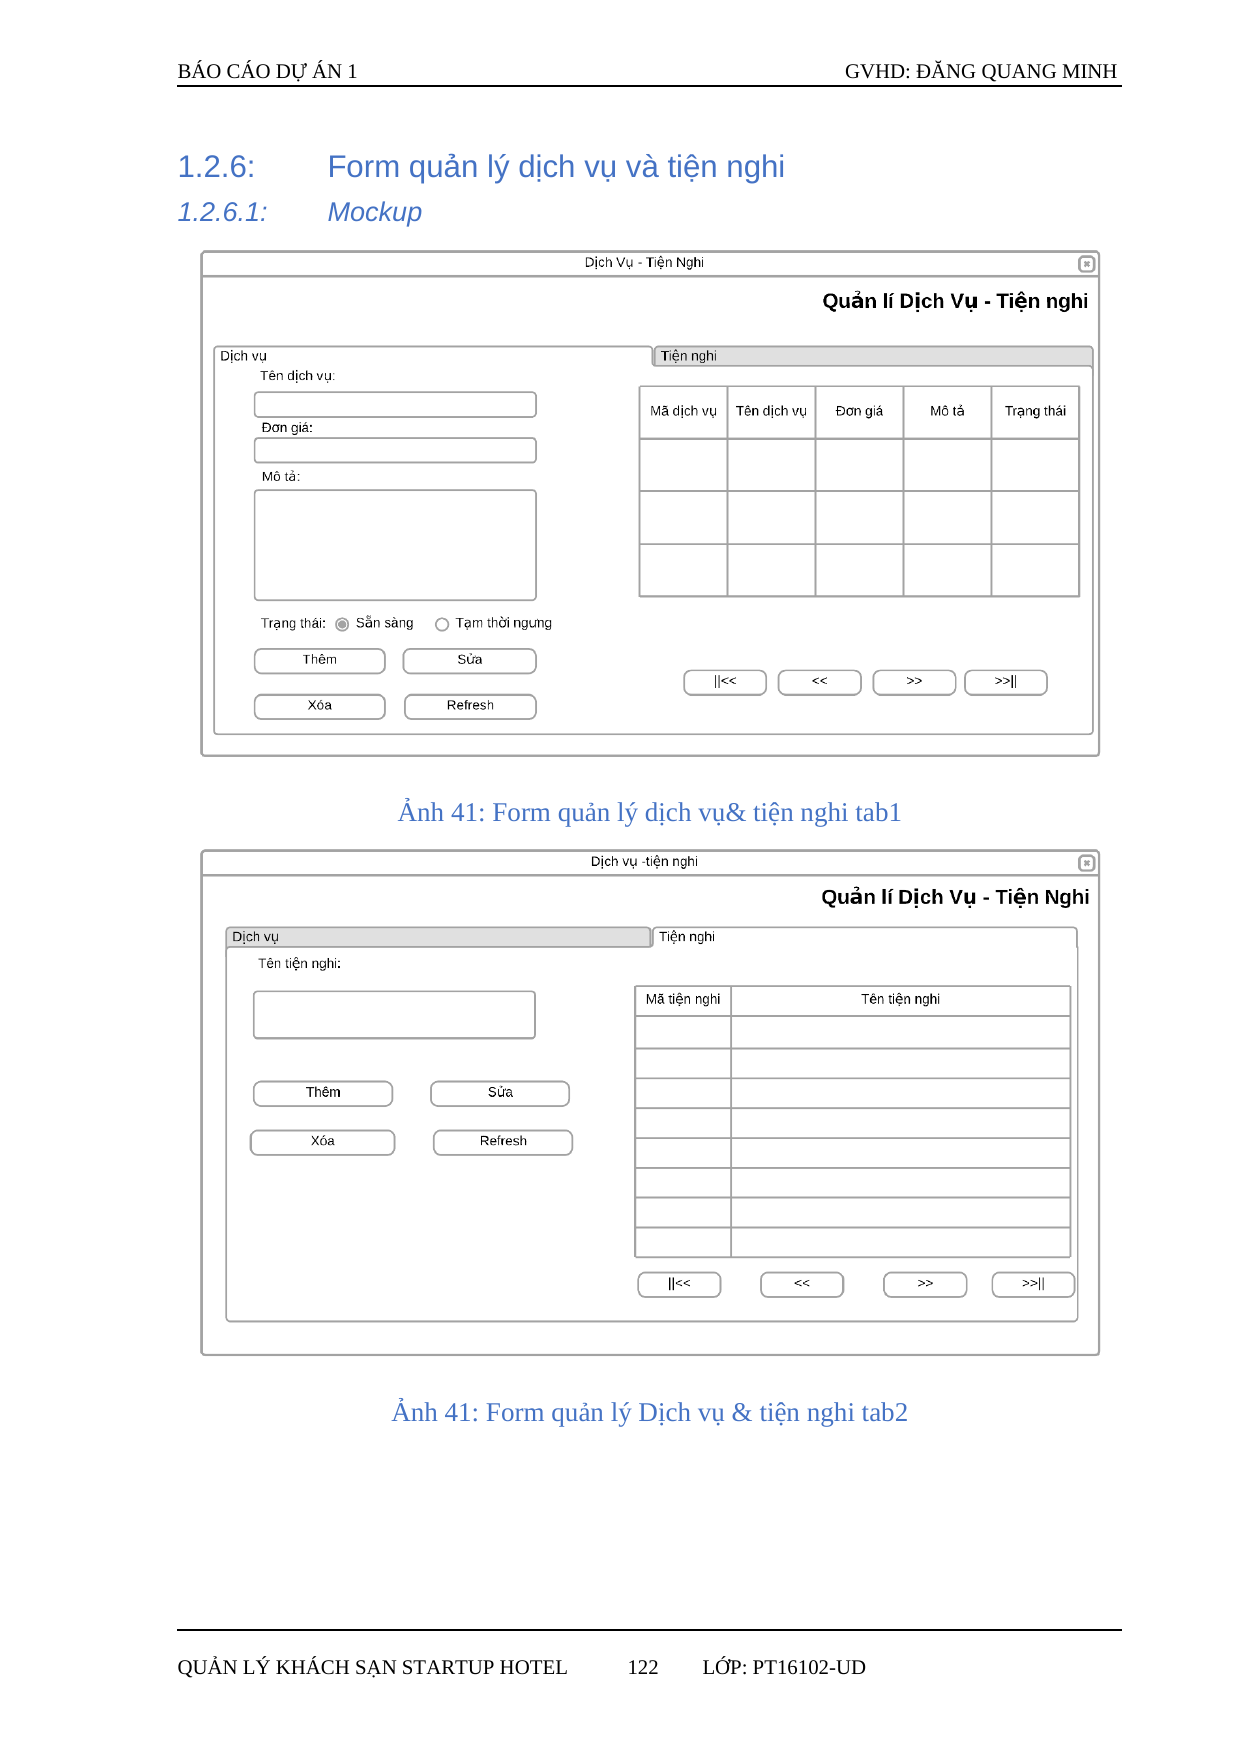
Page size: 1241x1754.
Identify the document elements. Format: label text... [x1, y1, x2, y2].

picture [177, 827, 1123, 1379]
picture [177, 227, 1123, 780]
text Ảnh 41: Form quản lý Dịch vụ & tiện nghi tab2 [177, 1396, 1122, 1427]
text Ảnh 41: Form quản lý dịch vụ& tiện nghi tab1 [177, 796, 1122, 827]
subtitle Form quản lý dịch vụ và tiện nghi [177, 148, 1122, 184]
subtitle Mockup [177, 196, 1122, 227]
